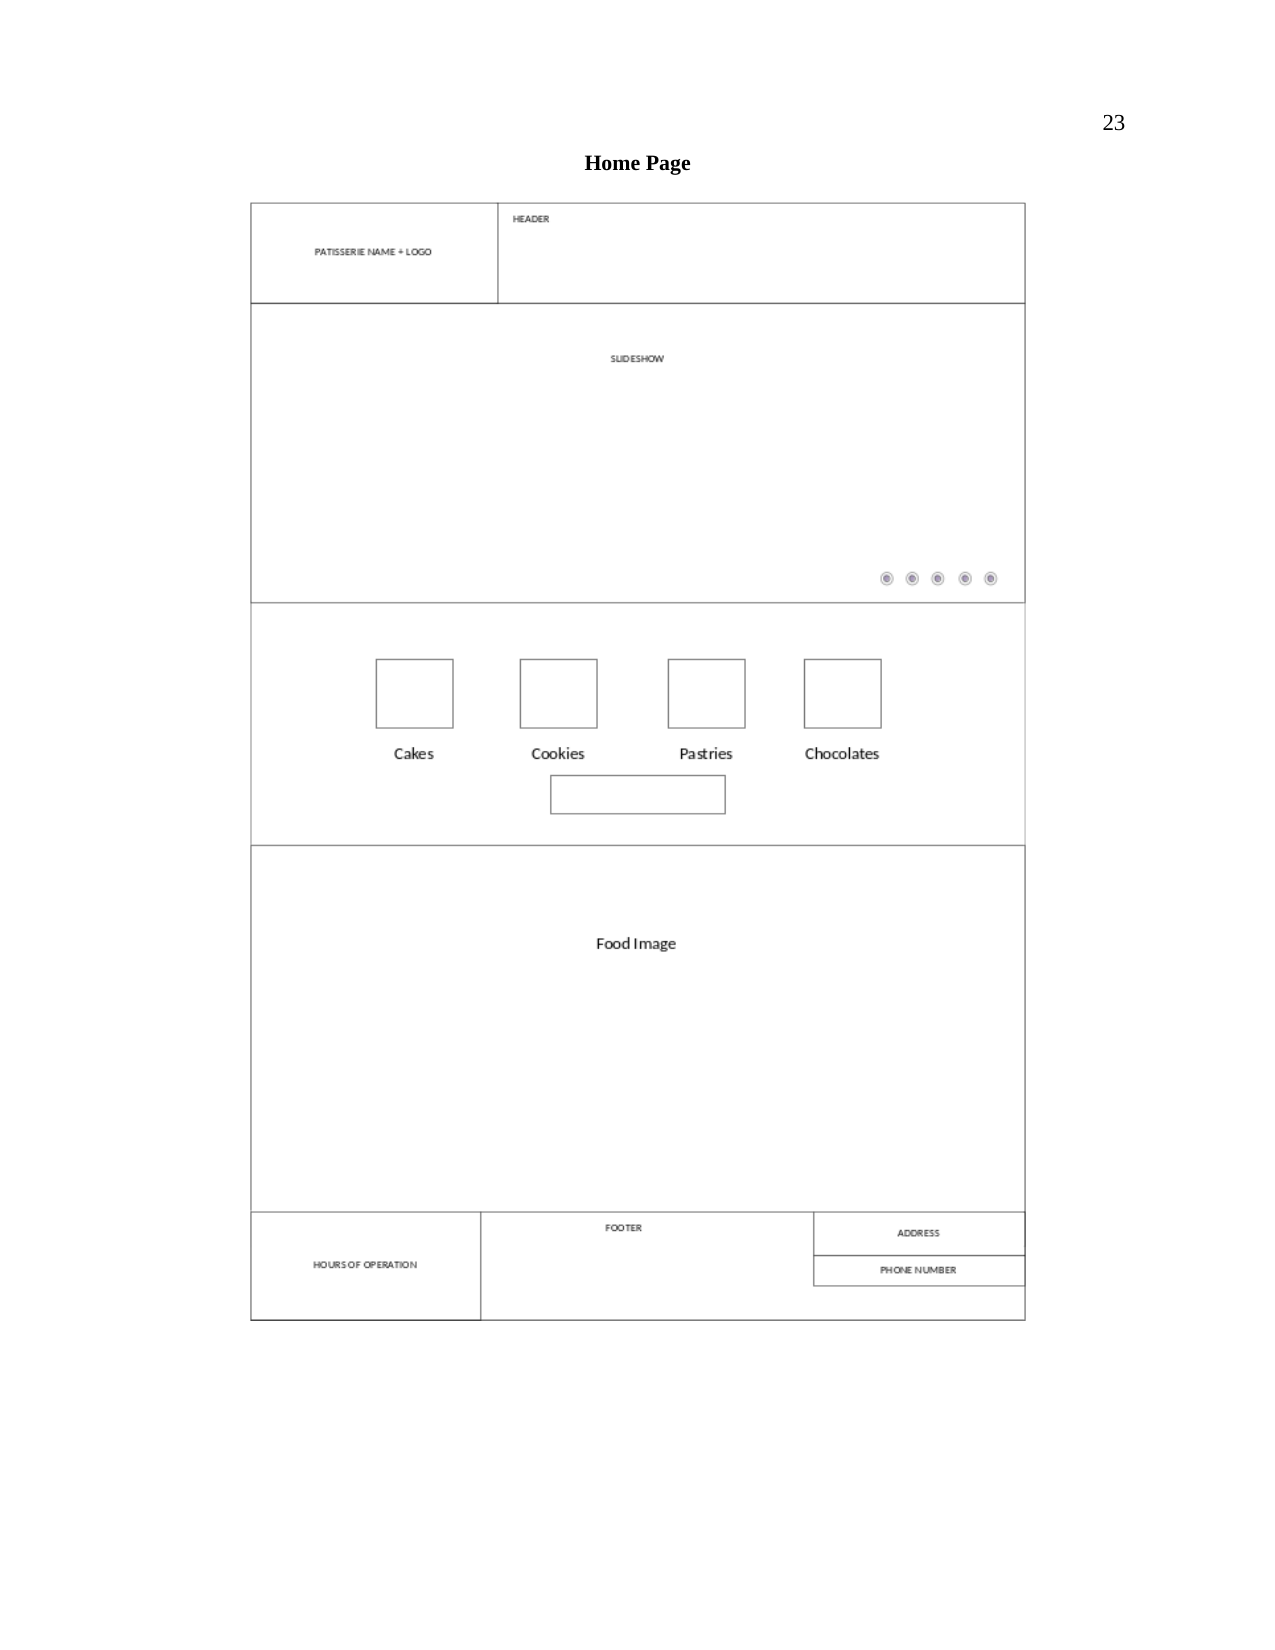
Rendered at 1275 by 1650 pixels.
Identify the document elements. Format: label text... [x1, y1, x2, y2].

text Home Page [150, 150, 1125, 175]
